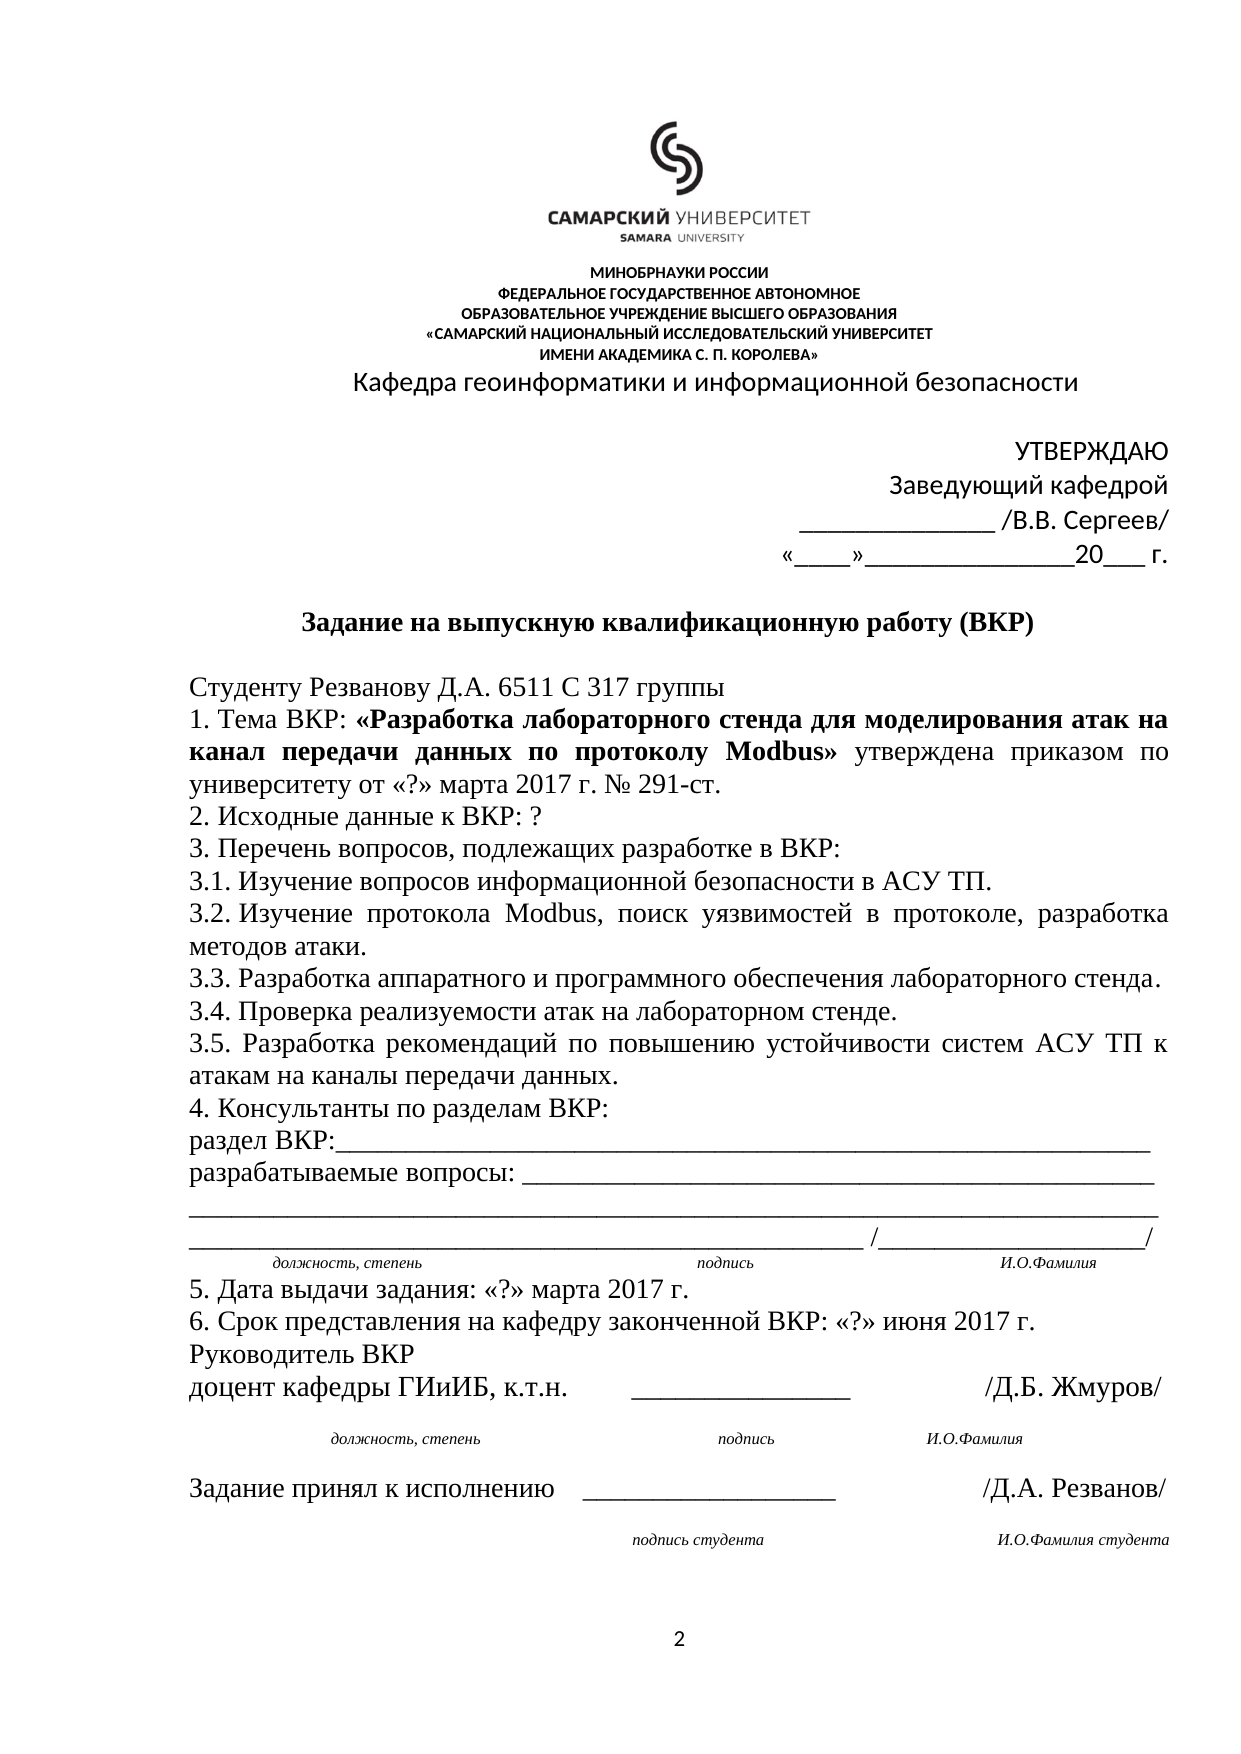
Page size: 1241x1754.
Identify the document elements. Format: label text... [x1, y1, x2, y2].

text Заведующий кафедрой [189, 467, 1169, 502]
text федеральное государственное автономное [189, 283, 1169, 303]
text _____________________________________________________________________ [189, 1188, 1169, 1220]
picture [544, 118, 814, 243]
text имени академика с. п. королЕва» [189, 344, 1169, 364]
text 1. Тема ВКР: «Разработка лабораторного стенда для моделирования атак на канал передачи данных по протоколу Modbus» утверждена приказом по университету от «?» марта 2017 г. № 291-ст. [189, 702, 1169, 799]
text УТВЕРЖДАЮ [189, 433, 1169, 467]
text Кафедра геоинформатики и информационной безопасности [189, 364, 1169, 398]
text образовательное учреждение высшего образования [189, 303, 1169, 323]
text 3.4. Проверка реализуемости атак на лабораторном стенде. [189, 993, 1169, 1026]
text 4. Консультанты по разделам ВКР: [189, 1091, 1169, 1123]
text «____»_______________20___ г. [189, 536, 1169, 570]
text доцент кафедры ГИиИБ, к.т.н. _______________ /Д.Б. Жмуров/ [189, 1369, 1169, 1403]
text 3.1. Изучение вопросов информационной безопасности в АСУ ТП. [189, 864, 1169, 896]
text 3.5. Разработка рекомендаций по повышению устойчивости систем АСУ ТП к атакам на каналы передачи данных. [189, 1026, 1169, 1091]
text 2. Исходные данные к ВКР: ? [189, 799, 1169, 832]
text 3.3. Разработка аппаратного и программного обеспечения лабораторного стенда. [189, 961, 1169, 993]
text ________________________________________________ /___________________/ [189, 1220, 1169, 1253]
text Студенту Резванову Д.А. 6511 С 317 группы [189, 669, 1169, 702]
text раздел ВКР:__________________________________________________________ [189, 1123, 1169, 1156]
text разрабатываемые вопросы: _____________________________________________ [189, 1156, 1169, 1188]
text 3.2. Изучение протокола Modbus, поиск уязвимостей в протоколе, разработка методов атаки. [189, 896, 1169, 961]
text Задание принял к исполнению __________________ /Д.А. Резванов/ [189, 1471, 1169, 1504]
text 6. Срок представления на кафедру законченной ВКР: «?» июня 2017 г. [189, 1304, 1169, 1337]
text Задание на выпускную квалификационную работу (ВКР) [189, 605, 1169, 637]
text ______________ /В.В. Сергеев/ [189, 502, 1169, 536]
text 5. Дата выдачи задания: «?» марта 2017 г. [189, 1272, 1169, 1304]
text «самарский национальный исследовательский университет [189, 323, 1169, 344]
text должность, степень подпись И.О.Фамилия [189, 1428, 1169, 1448]
text подпись студента И.О.Фамилия студента [189, 1529, 1169, 1548]
text должность, степень подпись И.О.Фамилия [189, 1253, 1169, 1272]
text Руководитель ВКР [189, 1337, 1169, 1369]
text 3. Перечень вопросов, подлежащих разработке в ВКР: [189, 832, 1169, 864]
text МИНОБРНАУКИ РОССИИ [189, 263, 1169, 283]
